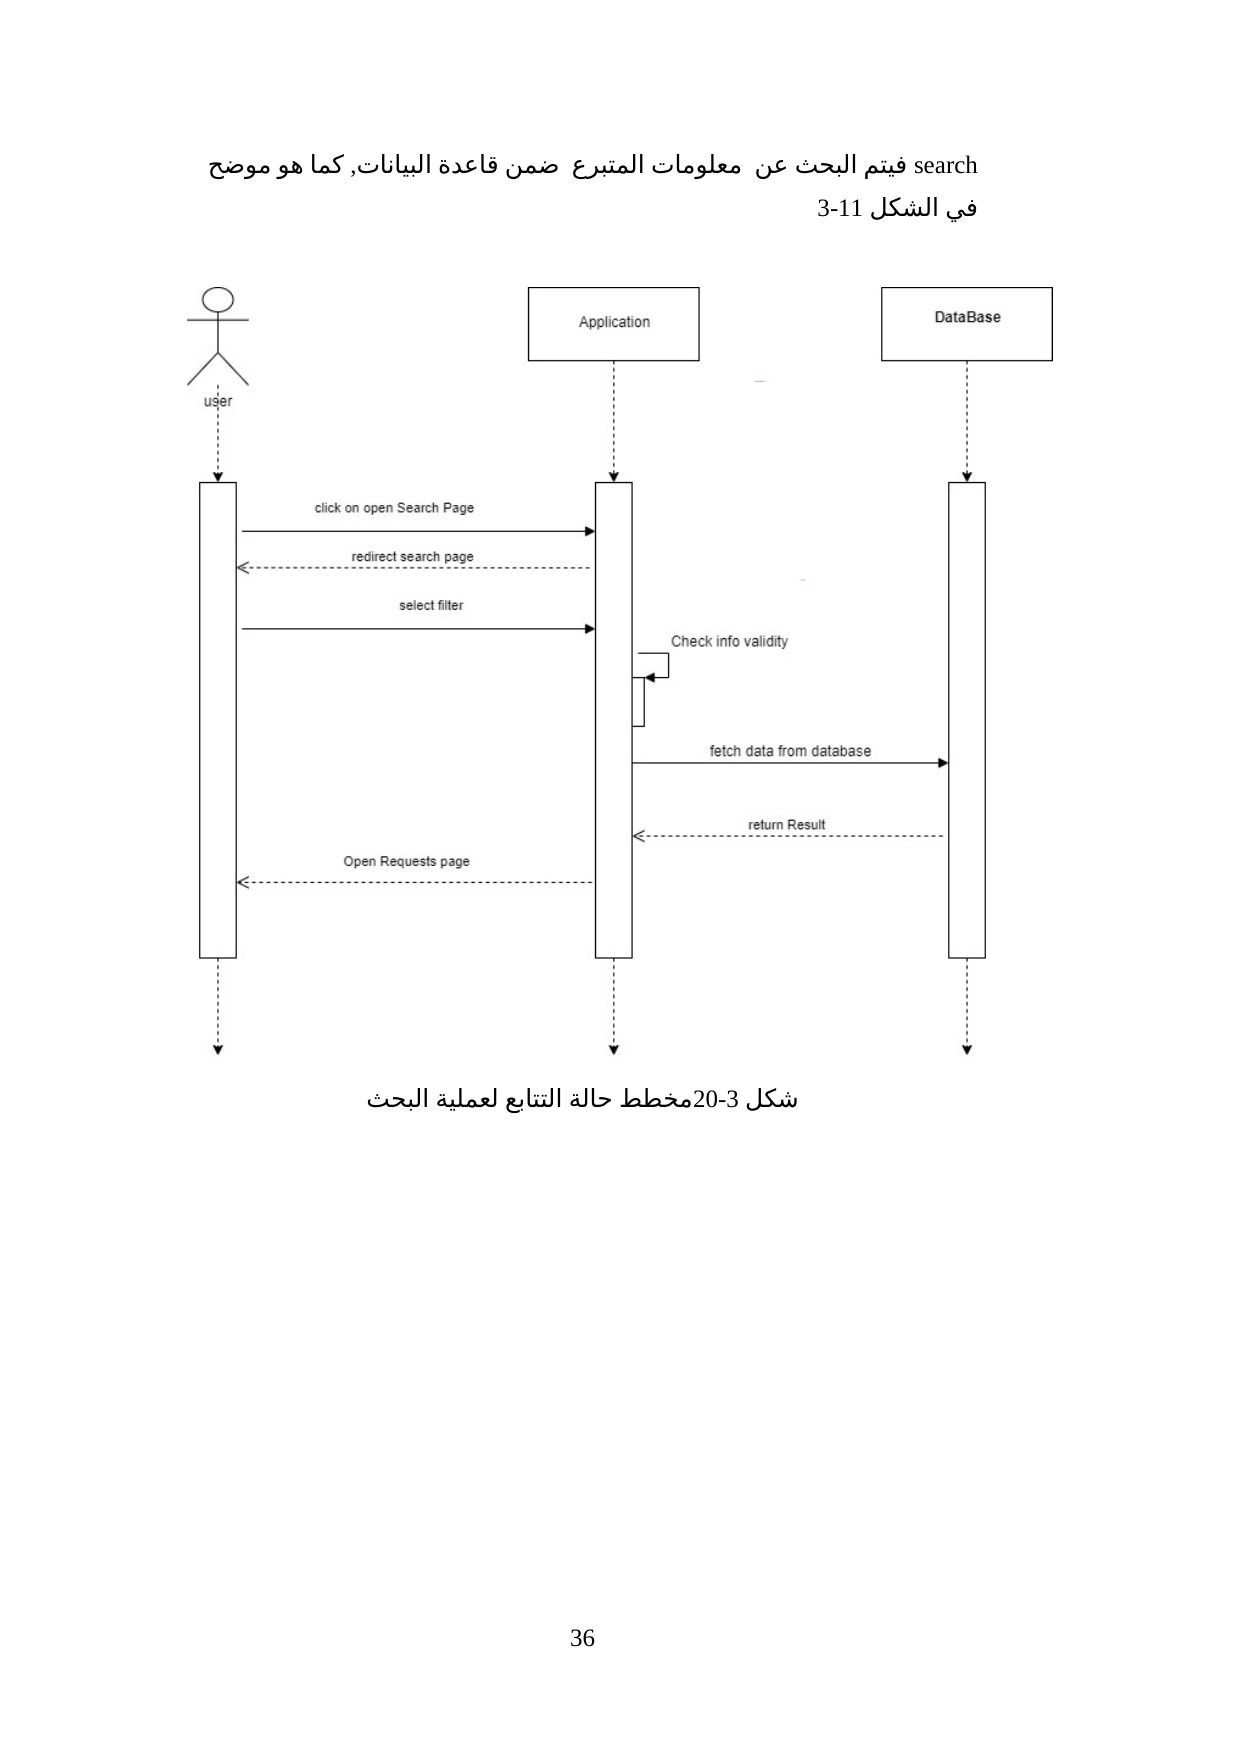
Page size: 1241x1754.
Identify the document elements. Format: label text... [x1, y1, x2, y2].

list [187, 150, 1016, 222]
picture [187, 287, 1053, 1066]
